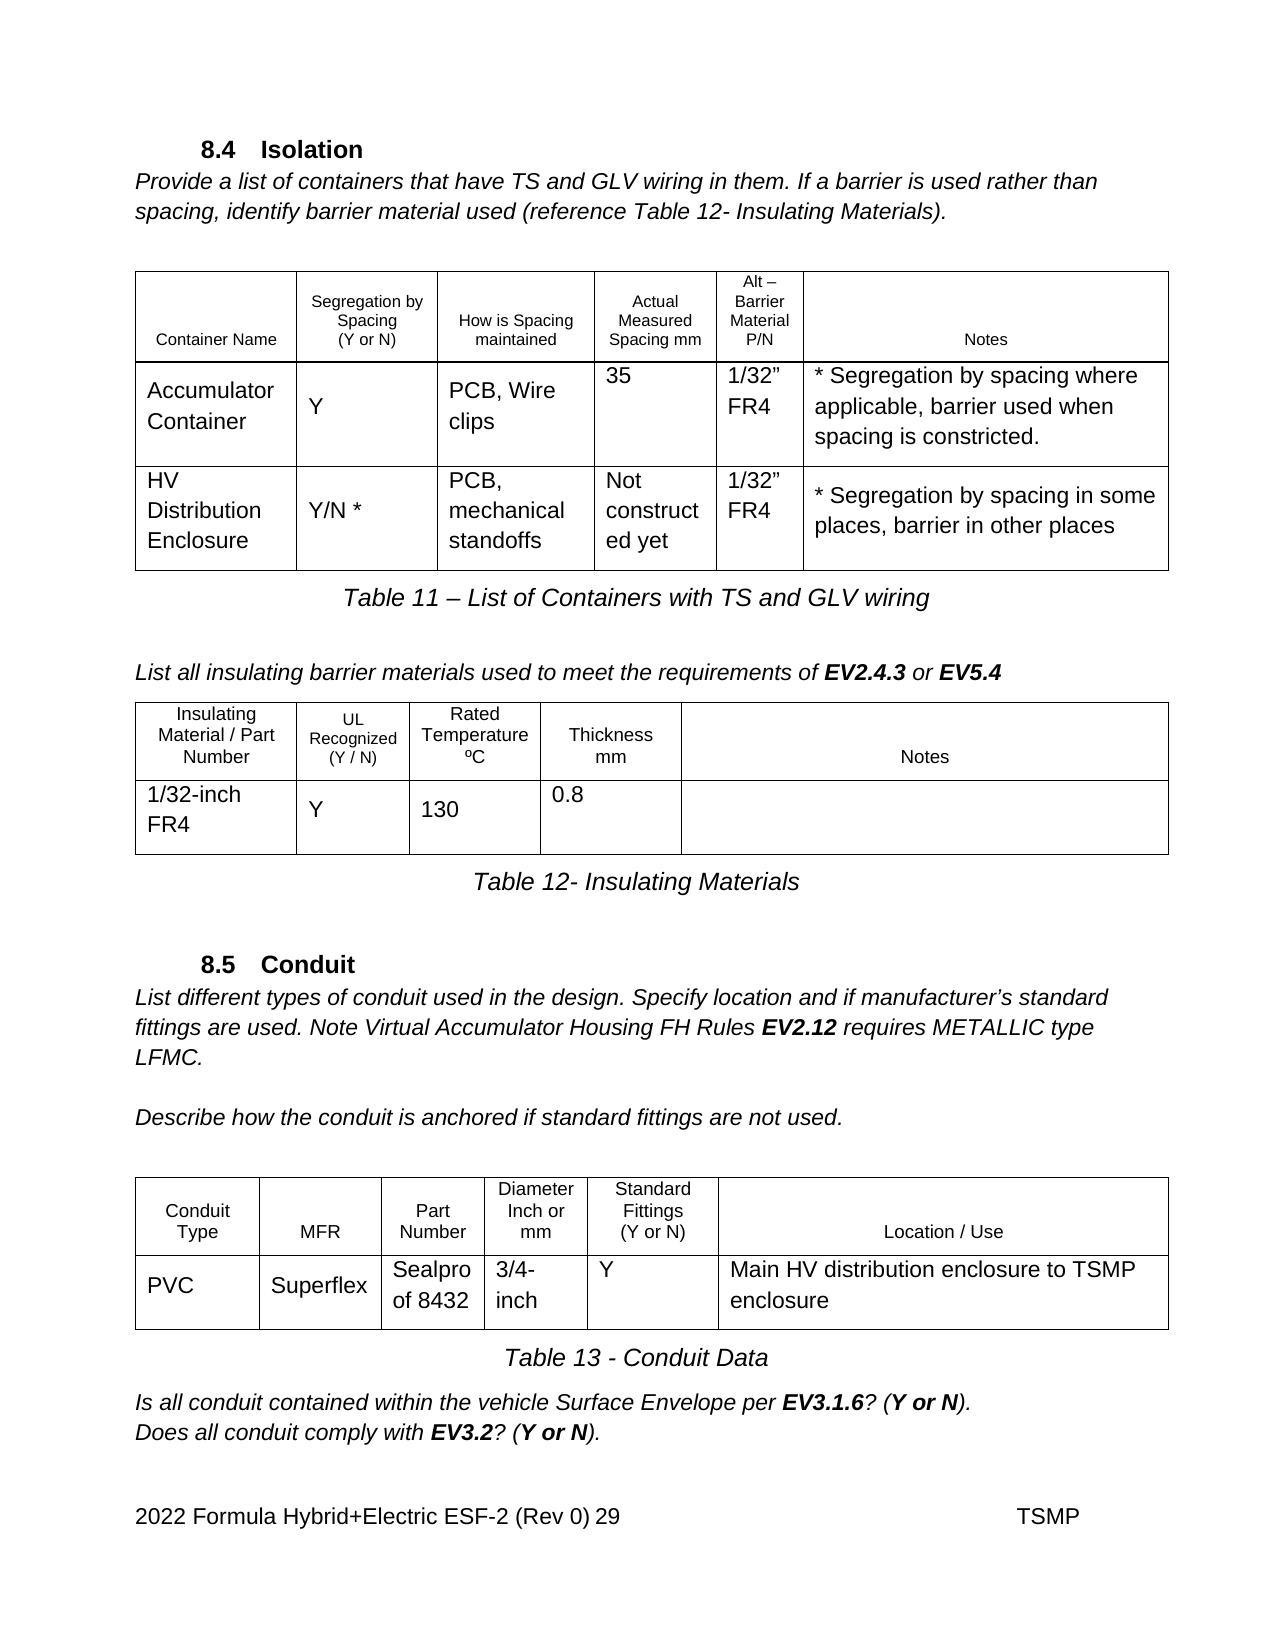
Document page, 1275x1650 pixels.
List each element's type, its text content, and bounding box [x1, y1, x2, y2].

table_cell Main HV distribution enclosure to TSMP enclosure [719, 1256, 1168, 1329]
table_cell Accumulator Container [136, 363, 296, 466]
text Does all conduit comply with EV3.2? (Y or N). [135, 1419, 1140, 1445]
table_header Segregation by Spacing (Y or N) [297, 272, 437, 361]
table_cell Not constructed yet [595, 467, 716, 570]
table_cell HV Distribution Enclosure [136, 467, 296, 570]
table_cell 1/32” FR4 [717, 467, 803, 570]
table_cell Y [588, 1256, 718, 1329]
table_cell 0.8 [541, 781, 681, 854]
table_header Actual Measured Spacing mm [595, 272, 716, 361]
table_header Standard Fittings (Y or N) [588, 1178, 718, 1255]
table_header Conduit Type [136, 1178, 259, 1255]
table_cell 1/32” FR4 [717, 363, 803, 466]
table_cell 1/32-inch FR4 [136, 781, 296, 854]
table_cell Y [297, 363, 437, 466]
table_cell 3/4-inch [485, 1256, 587, 1329]
text Is all conduit contained within the vehicle Surface Envelope per EV3.1.6? (Y or N). [135, 1388, 1140, 1415]
table_header Container Name [136, 272, 296, 361]
table_header Diameter Inch or mm [485, 1178, 587, 1255]
text Table 13 - Conduit Data [135, 1343, 1140, 1372]
table_cell Superflex [260, 1256, 381, 1329]
table_cell * Segregation by spacing where applicable, barrier used when spacing is constricted. [804, 363, 1168, 466]
subtitle Conduit [201, 950, 1140, 979]
table_cell PCB, mechanical standoffs [438, 467, 594, 570]
table_cell 130 [410, 781, 540, 854]
table_cell [682, 781, 1168, 854]
text List different types of conduit used in the design. Specify location and if manufacturer’s standard fittings are used. Note Virtual Accumulator Housing FH Rules EV2.12 requires METALLIC type LFMC. [135, 983, 1140, 1070]
table_header Part Number [382, 1178, 484, 1255]
table_header Alt – Barrier Material P/N [717, 272, 803, 361]
table_header Rated Temperature ºC [410, 703, 540, 780]
table_cell 35 [595, 363, 716, 466]
table_cell Y [297, 781, 409, 854]
table_header MFR [260, 1178, 381, 1255]
table_cell * Segregation by spacing in some places, barrier in other places [804, 467, 1168, 570]
table_header Location / Use [719, 1178, 1168, 1255]
table_cell PVC [136, 1256, 259, 1329]
text Table 11 – List of Containers with TS and GLV wiring [135, 583, 1140, 612]
table_cell Y/N * [297, 467, 437, 570]
subtitle Isolation [201, 135, 1140, 164]
table_header Thickness mm [541, 703, 681, 780]
table_cell Sealproof 8432 [382, 1256, 484, 1329]
text Describe how the conduit is anchored if standard fittings are not used. [135, 1104, 1140, 1131]
table_header UL Recognized(Y / N) [297, 703, 409, 780]
table_header Insulating Material / Part Number [136, 703, 296, 780]
table_header Notes [804, 272, 1168, 361]
text List all insulating barrier materials used to meet the requirements of EV2.4.3 or EV5.4 [135, 659, 1140, 685]
table_header Notes [682, 703, 1168, 780]
text Provide a list of containers that have TS and GLV wiring in them. If a barrier is used rather than spacing, identify barrier material used (reference Table 12- Insulating Materials). [135, 168, 1140, 224]
table_header How is Spacing maintained [438, 272, 594, 361]
text Table 12- Insulating Materials [135, 867, 1140, 896]
table_cell PCB, Wire clips [438, 363, 594, 466]
